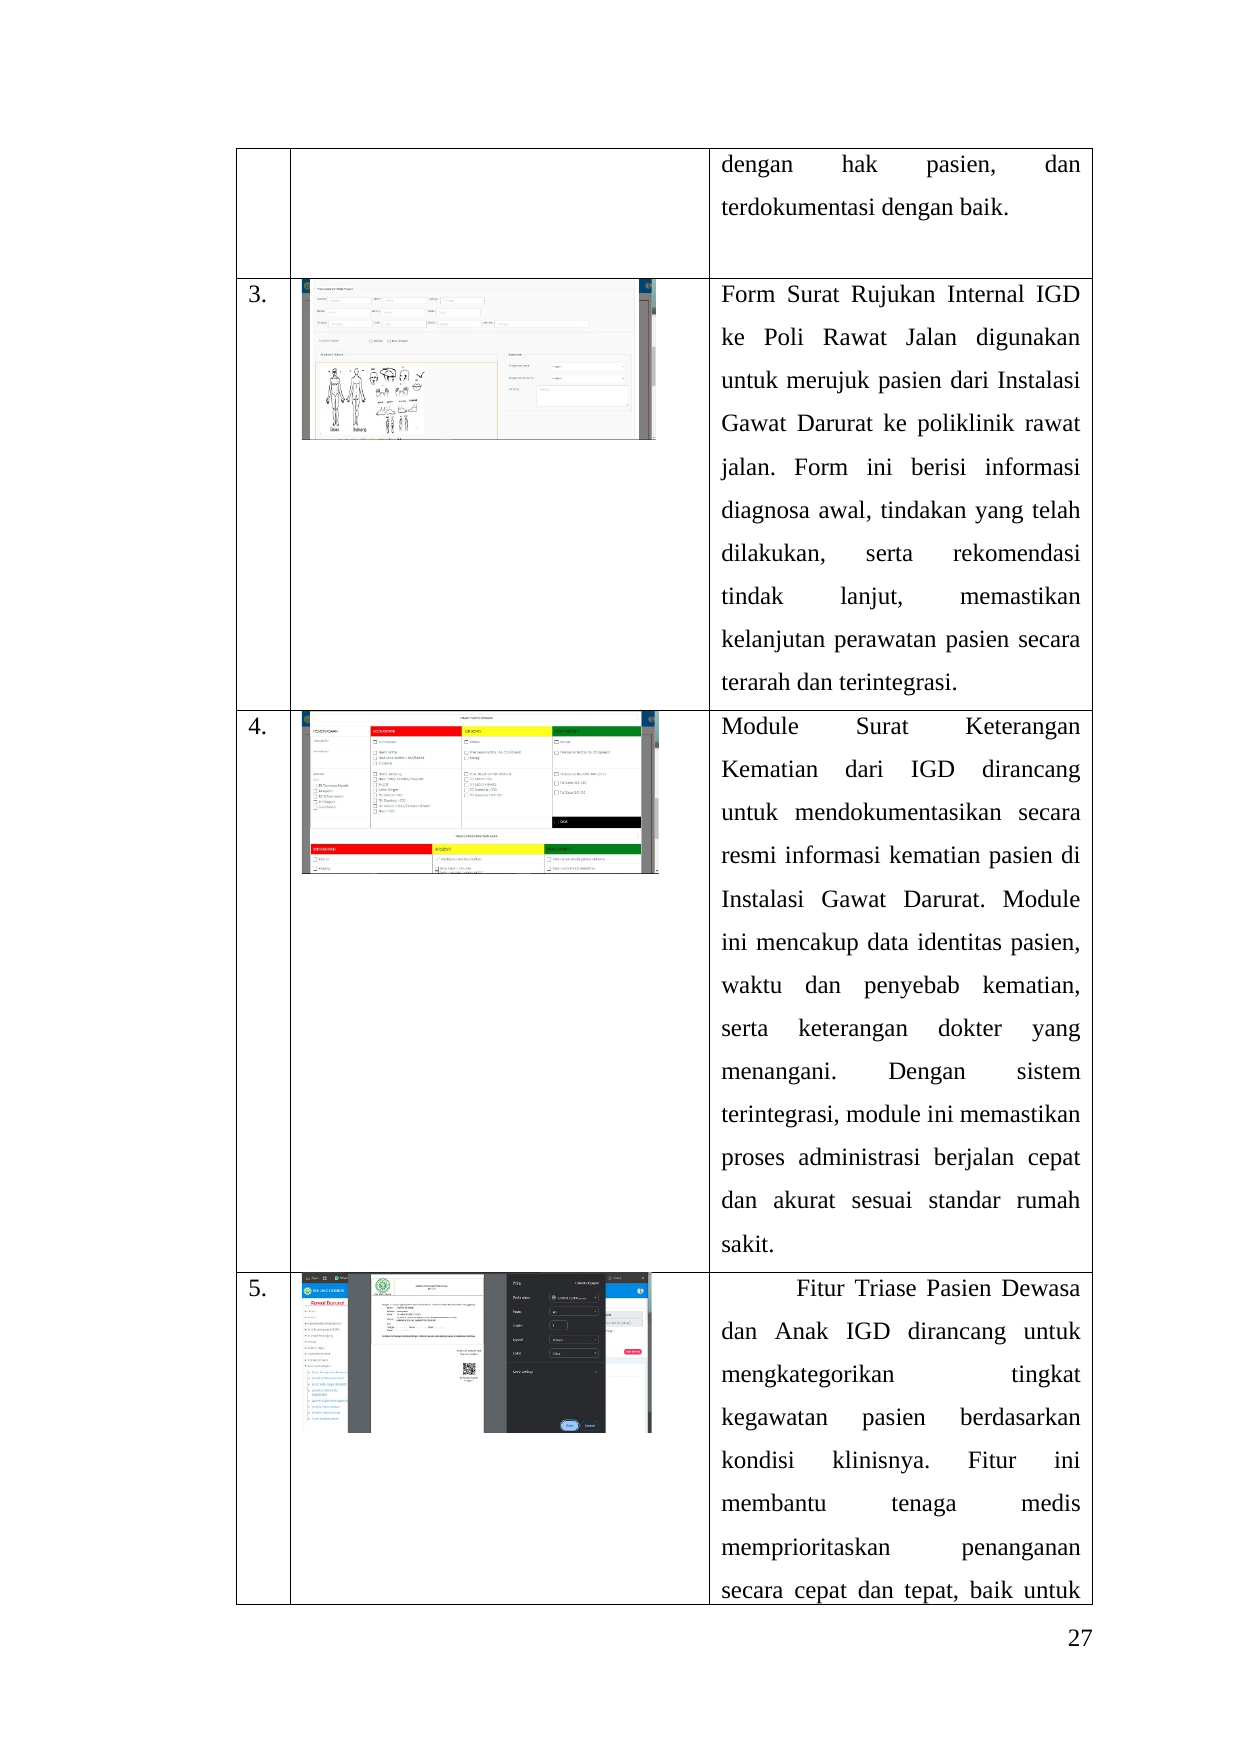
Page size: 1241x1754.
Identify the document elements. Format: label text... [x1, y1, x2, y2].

table_cell [291, 279, 709, 710]
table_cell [710, 1273, 1092, 1603]
picture [301, 279, 656, 440]
picture [301, 711, 659, 874]
table_cell [291, 711, 709, 1272]
picture [301, 1272, 652, 1433]
table_cell 3. [237, 279, 290, 710]
table_cell 5. [237, 1273, 290, 1603]
table_cell [291, 149, 709, 278]
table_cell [710, 149, 1092, 278]
table_cell Form Surat Rujukan Internal IGD ke Poli Rawat Jalan digunakan untuk merujuk pasien dari Instalasi Gawat Darurat ke poliklinik rawat jalan. Form ini berisi informasi diagnosa awal, tindakan yang telah dilakukan, serta rekomendasi tindak lanjut, memastikan kelanjutan perawatan pasien secara terarah dan terintegrasi. [710, 279, 1092, 710]
table_cell Module Surat Keterangan Kematian dari IGD dirancang untuk mendokumentasikan secara resmi informasi kematian pasien di Instalasi Gawat Darurat. Module ini mencakup data identitas pasien, waktu dan penyebab kematian, serta keterangan dokter yang menangani. Dengan sistem terintegrasi, module ini memastikan proses administrasi berjalan cepat dan akurat sesuai standar rumah sakit. [710, 711, 1092, 1272]
table_cell 2. [237, 149, 290, 278]
table_cell 4. [237, 711, 290, 1272]
table_cell [291, 1273, 709, 1603]
